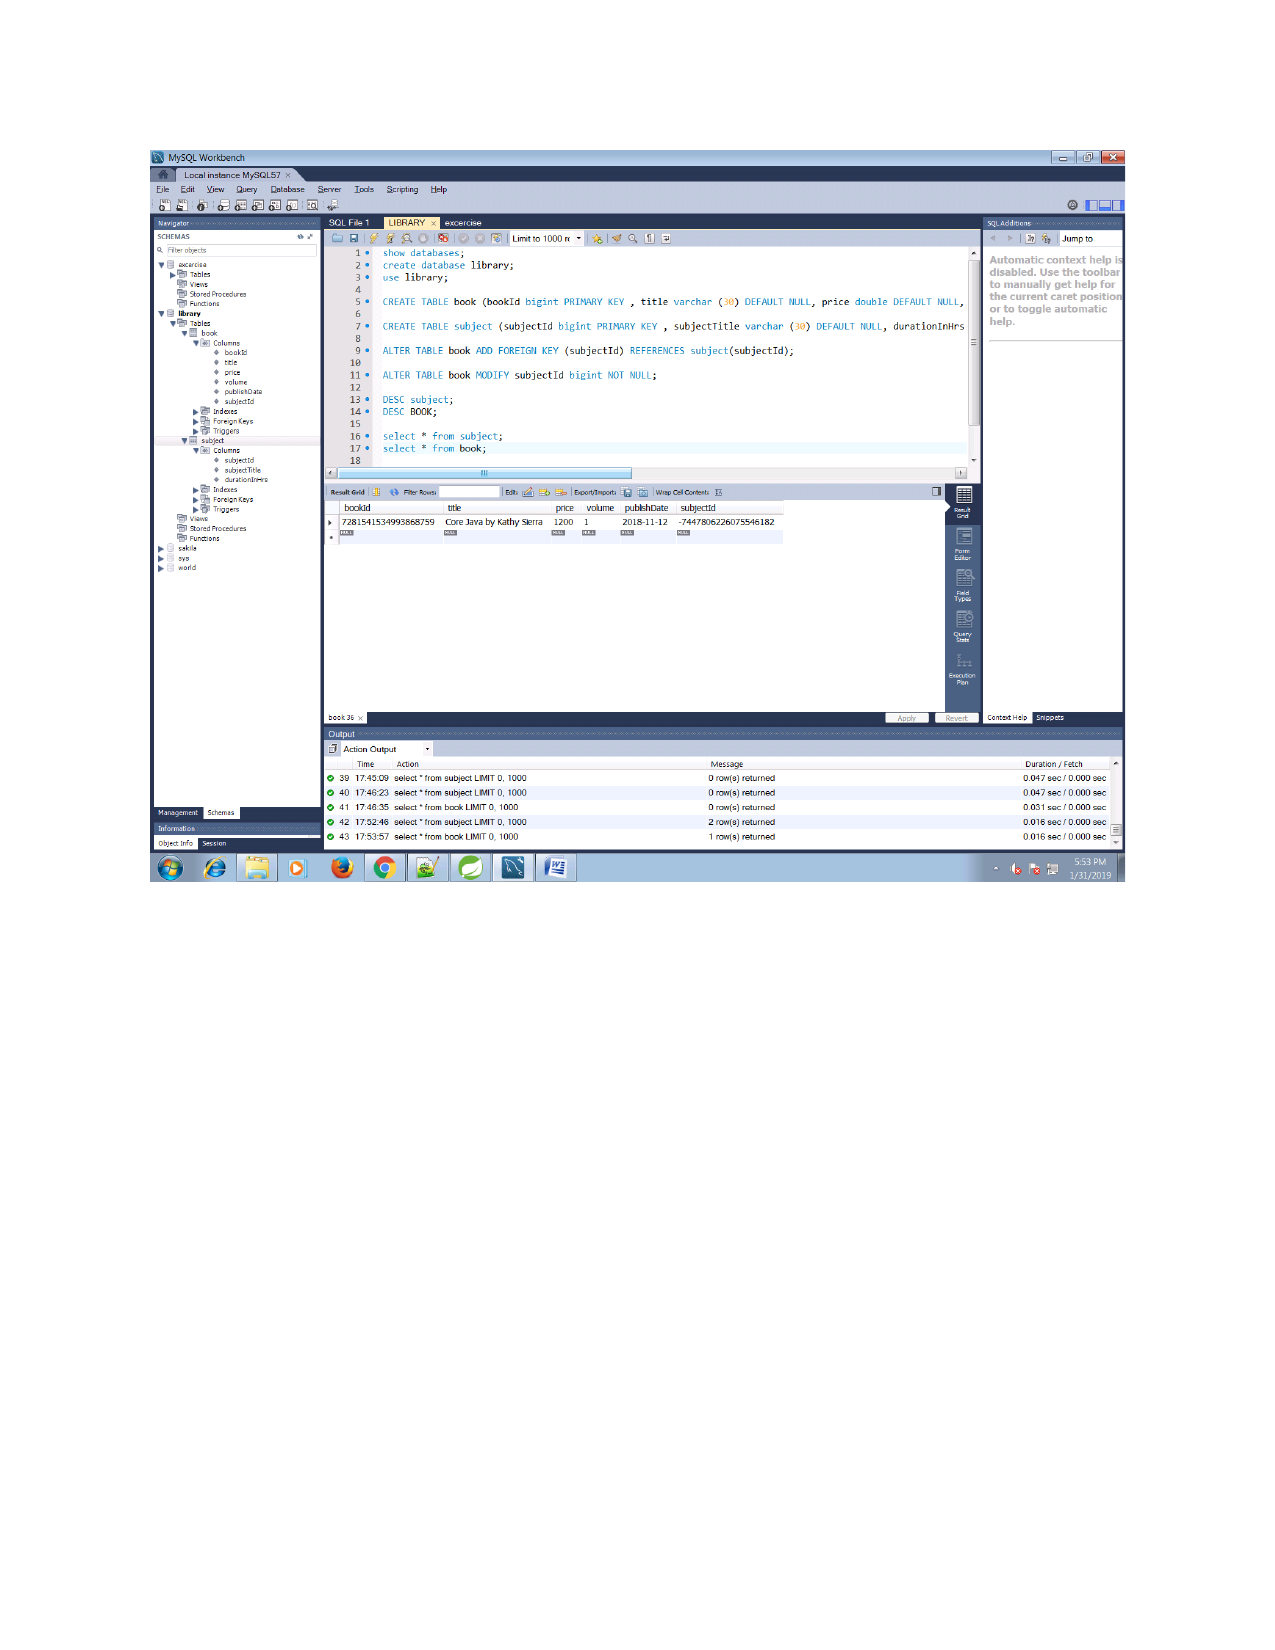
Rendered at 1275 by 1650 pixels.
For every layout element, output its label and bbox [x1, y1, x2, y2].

picture [150, 150, 1125, 882]
